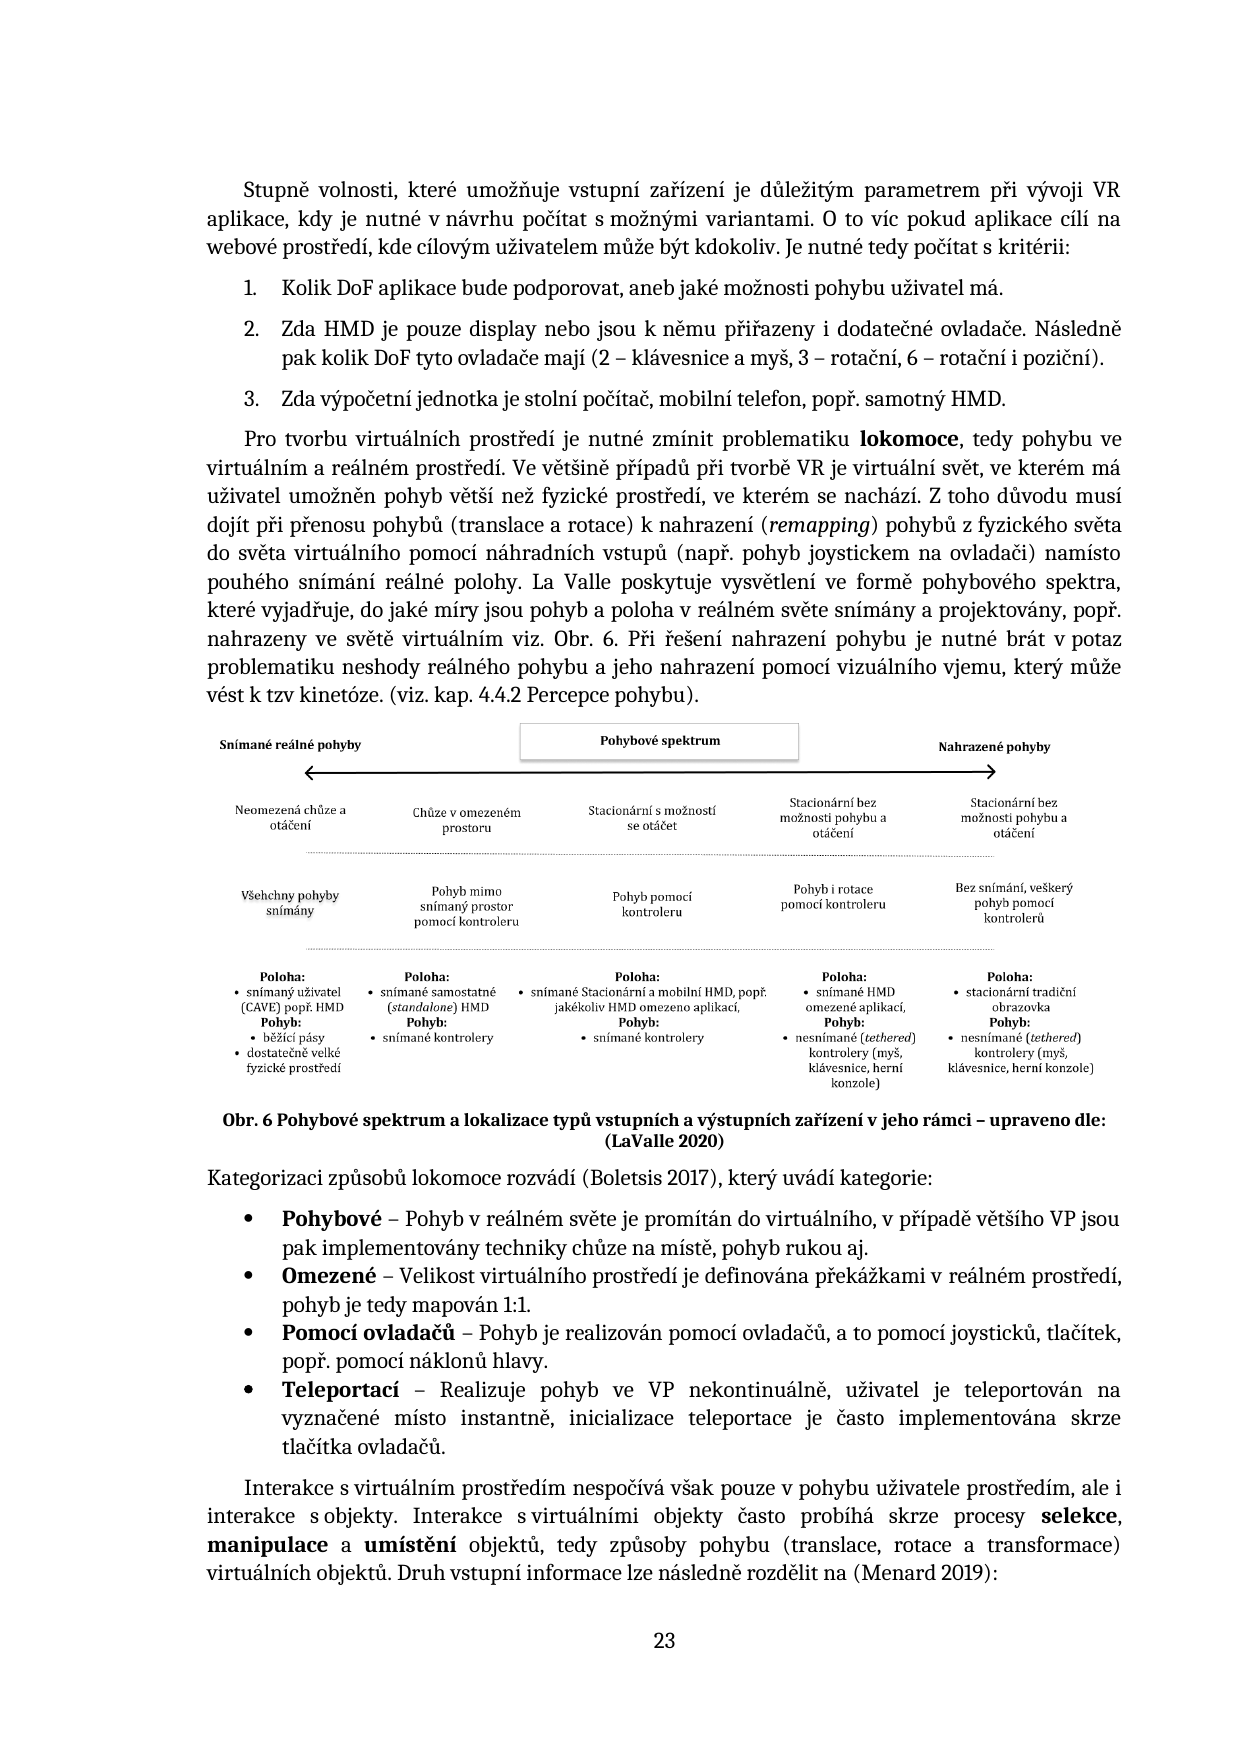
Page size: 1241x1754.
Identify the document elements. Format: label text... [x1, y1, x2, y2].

text Pro tvorbu virtuálních prostředí je nutné zmínit problematiku lokomoce, tedy pohybu ve virtuálním a reálném prostředí. Ve většině případů při tvorbě VR je virtuální svět, ve kterém má uživatel umožněn pohyb větší než fyzické prostředí, ve kterém se nachází. Z toho důvodu musí dojít při přenosu pohybů (translace a rotace) k nahrazení (remapping) pohybů z fyzického světa do světa virtuálního pomocí náhradních vstupů (např. pohyb joystickem na ovladači) namísto pouhého snímání reálné polohy. La Valle poskytuje vysvětlení ve formě pohybového spektra, které vyjadřuje, do jaké míry jsou pohyb a poloha v reálném světe snímány a projektovány, popř. nahrazeny ve světě virtuálním viz. Obr. 6. Při řešení nahrazení pohybu je nutné brát v potaz problematiku neshody reálného pohybu a jeho nahrazení pomocí vizuálního vjemu, který může vést k tzv kinetóze. (viz. kap. 3.4.2 Percepce pohybu). [207, 426, 1122, 708]
list Zda HMD je pouze display nebo jsou k němu přiřazeny i dodatečné ovladače. Následně pak kolik DoF tyto ovladače mají (2 – klávesnice a myš, 3 – rotační, 6 – rotační i poziční). [244, 316, 1122, 371]
picture [206, 723, 1123, 1096]
text Kategorizaci způsobů lokomoce rozvádí (Boletsis 2017), který uvádí kategorie: [207, 1165, 1122, 1191]
text Stupně volnosti, které umožňuje vstupní zařízení je důležitým parametrem při vývoji VR aplikace, kdy je nutné v návrhu počítat s možnými variantami. O to víc pokud aplikace cílí na webové prostředí, kde cílovým uživatelem může být kdokoliv. Je nutné tedy počítat s kritérii: [207, 177, 1122, 260]
list Teleportací – Realizuje pohyb ve VP nekontinuálně, uživatel je teleportován na vyznačené místo instantně, inicializace teleportace je často implementována skrze tlačítka ovladačů. [244, 1377, 1122, 1460]
list Pohybové – Pohyb v reálném světe je promítán do virtuálního, v případě většího VP jsou pak implementovány techniky chůze na místě, pohyb rukou aj. [244, 1206, 1122, 1261]
list Pomocí ovladačů – Pohyb je realizován pomocí ovladačů, a to pomocí joysticků, tlačítek, popř. pomocí náklonů hlavy. [244, 1320, 1122, 1374]
text Interakce s virtuálním prostředím nespočívá však pouze v pohybu uživatele prostředím, ale i interakce s objekty. Interakce s virtuálními objekty často probíhá skrze procesy selekce, manipulace a umístění objektů, tedy způsoby pohybu (translace, rotace a transformace) virtuálních objektů. Druh vstupní informace lze následně rozdělit na (Menard 2019): [207, 1474, 1122, 1586]
list Kolik DoF aplikace bude podporovat, aneb jaké možnosti pohybu uživatel má. [244, 275, 1122, 301]
list Zda výpočetní jednotka je stolní počítač, mobilní telefon, popř. samotný HMD. [244, 385, 1122, 412]
text Obr. 6 Pohybové spektrum a lokalizace typů vstupních a výstupních zařízení v jeho rámci – upraveno dle: (LaValle 2020) [207, 1109, 1122, 1153]
list Omezené – Velikost virtuálního prostředí je definována překážkami v reálném prostředí, pohyb je tedy mapován 1:1. [244, 1263, 1122, 1318]
